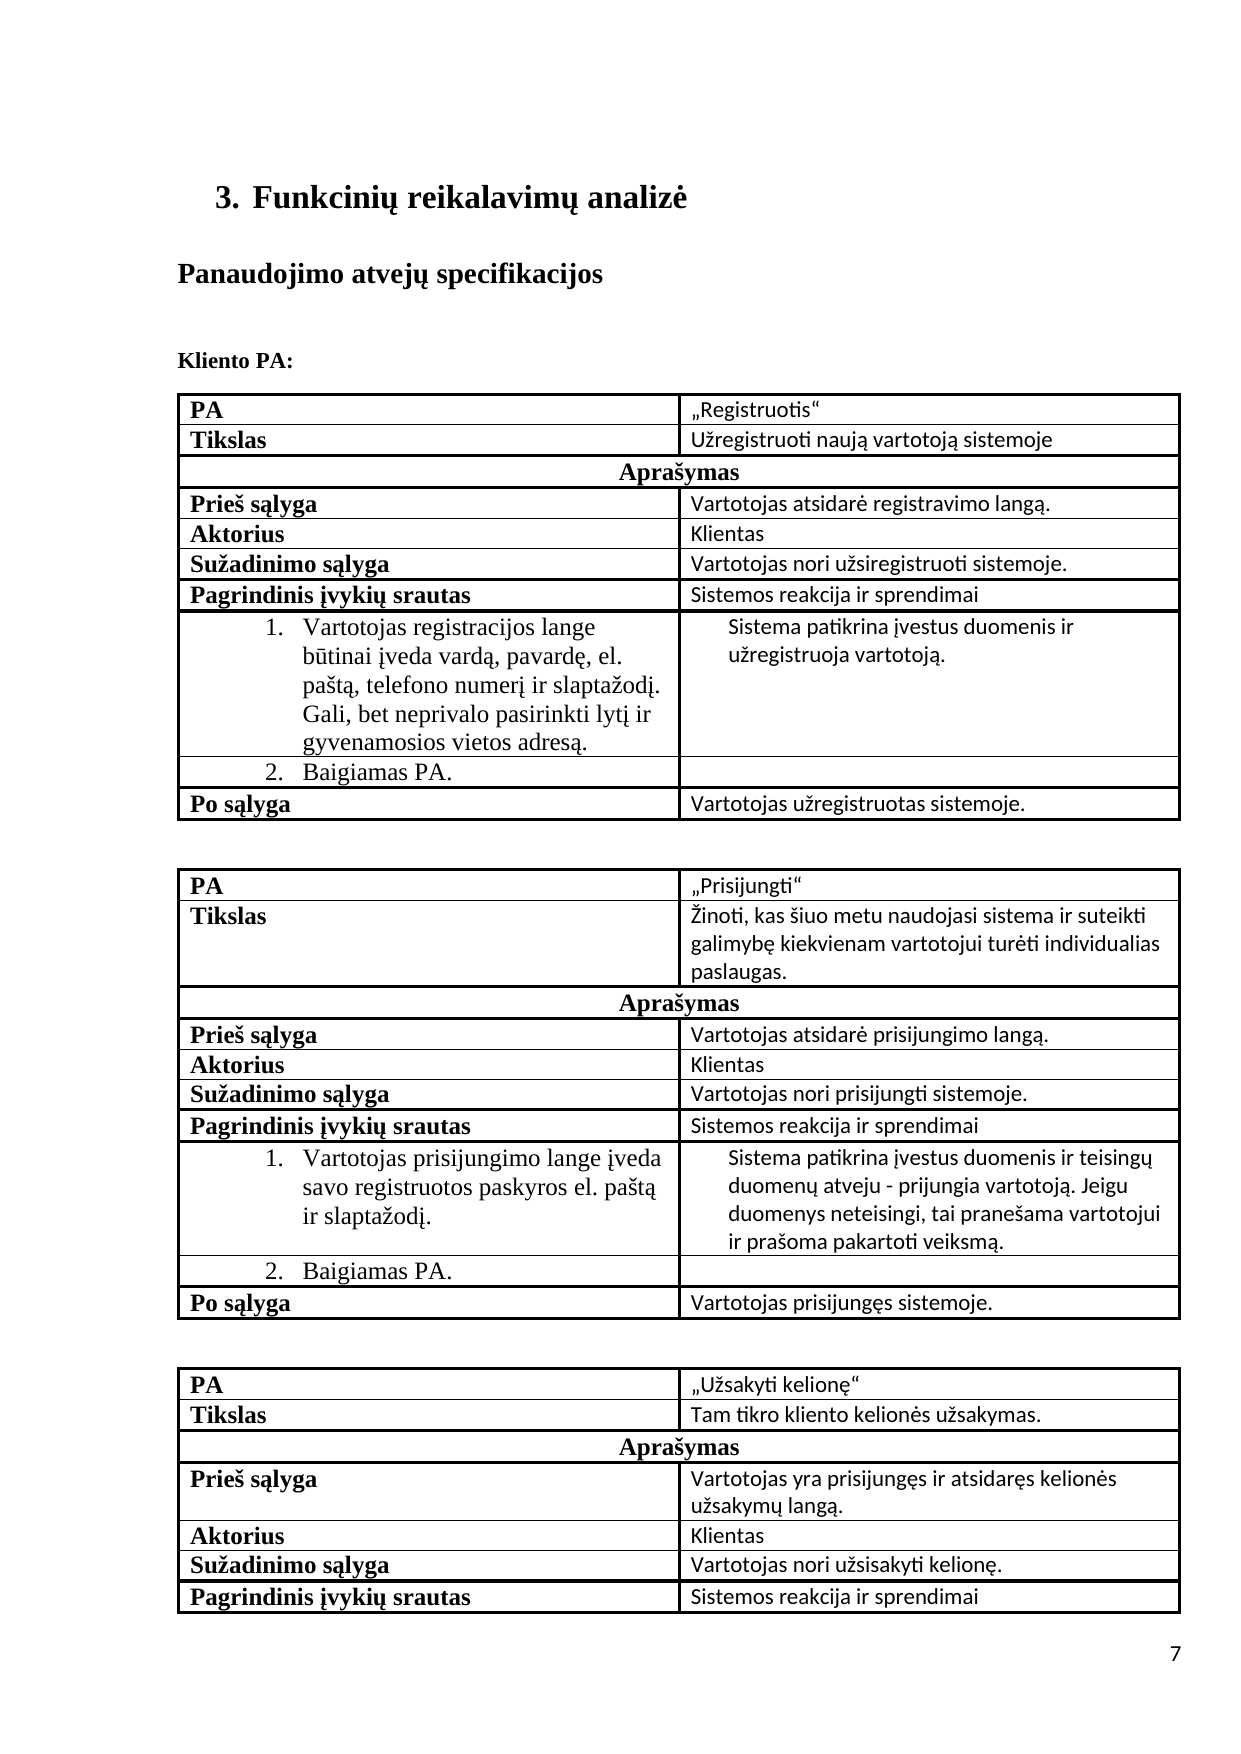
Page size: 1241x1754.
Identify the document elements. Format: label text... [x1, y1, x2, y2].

table_cell Sužadinimo sąlyga [180, 1080, 678, 1108]
text Kliento PA: [177, 347, 1181, 374]
table_cell Žinoti, kas šiuo metu naudojasi sistema ir suteikti galimybę kiekvienam vartotojui turėti individualias paslaugas. [681, 901, 1178, 985]
table_cell Sistema patikrina įvestus duomenis ir teisingų duomenų atveju - prijungia vartotoją. Jeigu duomenys neteisingi, tai pranešama vartotojui ir prašoma pakartoti veiksmą. [681, 1143, 1178, 1255]
table_cell Pagrindinis įvykių srautas [180, 1111, 678, 1140]
table_cell Aprašymas [180, 988, 1178, 1017]
subtitle Panaudojimo atvejų specifikacijos [177, 256, 1181, 289]
table_cell Tikslas [180, 425, 678, 454]
table_cell Baigiamas PA. [180, 1256, 678, 1285]
table_cell Aktorius [180, 1050, 678, 1078]
table_header „Registruotis“ [681, 396, 1178, 424]
table_cell Prieš sąlyga [180, 1020, 678, 1049]
table_cell Vartotojas prisijungęs sistemoje. [681, 1288, 1178, 1317]
table_cell Aktorius [180, 519, 678, 548]
table_cell Tikslas [180, 901, 678, 985]
table_cell Prieš sąlyga [180, 489, 678, 518]
table_cell Sužadinimo sąlyga [180, 1551, 678, 1579]
table_cell Tikslas [180, 1400, 678, 1429]
table_cell Baigiamas PA. [180, 757, 678, 786]
table_cell Pagrindinis įvykių srautas [180, 581, 678, 609]
subtitle Funkcinių reikalavimų analizė [215, 177, 1181, 216]
table_cell Vartotojas nori užsisakyti kelionę. [681, 1551, 1178, 1579]
table_cell Sistema patikrina įvestus duomenis ir užregistruoja vartotoją. [681, 613, 1178, 756]
table_cell Užregistruoti naują vartotoją sistemoje [681, 425, 1178, 454]
table_cell Pagrindinis įvykių srautas [180, 1583, 678, 1611]
table_cell [681, 1256, 1178, 1285]
table_cell Vartotojas užregistruotas sistemoje. [681, 789, 1178, 818]
table_cell [681, 757, 1178, 786]
table_cell Klientas [681, 1521, 1178, 1549]
table_cell Aprašymas [180, 1432, 1178, 1461]
table_cell Aprašymas [180, 457, 1178, 486]
table_cell Sistemos reakcija ir sprendimai [681, 1583, 1178, 1611]
table_cell Vartotojas prisijungimo lange įveda savo registruotos paskyros el. paštą ir slaptažodį. [180, 1143, 678, 1255]
table_cell Vartotojas nori prisijungti sistemoje. [681, 1080, 1178, 1108]
table_cell Sužadinimo sąlyga [180, 549, 678, 577]
table_cell Vartotojas yra prisijungęs ir atsidaręs kelionės užsakymų langą. [681, 1464, 1178, 1520]
table_cell Klientas [681, 519, 1178, 548]
table_cell Sistemos reakcija ir sprendimai [681, 581, 1178, 609]
table_cell Tam tikro kliento kelionės užsakymas. [681, 1400, 1178, 1429]
table_header „Užsakyti kelionę“ [681, 1370, 1178, 1399]
table_cell Klientas [681, 1050, 1178, 1078]
table_cell Vartotojas atsidarė registravimo langą. [681, 489, 1178, 518]
table_cell Po sąlyga [180, 1288, 678, 1317]
table_header „Prisijungti“ [681, 871, 1178, 900]
table_header PA [180, 396, 678, 424]
table_cell Aktorius [180, 1521, 678, 1549]
table_cell Vartotojas registracijos lange būtinai įveda vardą, pavardę, el. paštą, telefono numerį ir slaptažodį. Gali, bet neprivalo pasirinkti lytį ir gyvenamosios vietos adresą. [180, 613, 678, 756]
table_cell Sistemos reakcija ir sprendimai [681, 1111, 1178, 1140]
table_cell Vartotojas atsidarė prisijungimo langą. [681, 1020, 1178, 1049]
table_cell Vartotojas nori užsiregistruoti sistemoje. [681, 549, 1178, 577]
table_header PA [180, 871, 678, 900]
table_cell Prieš sąlyga [180, 1464, 678, 1520]
table_header PA [180, 1370, 678, 1399]
table_cell Po sąlyga [180, 789, 678, 818]
